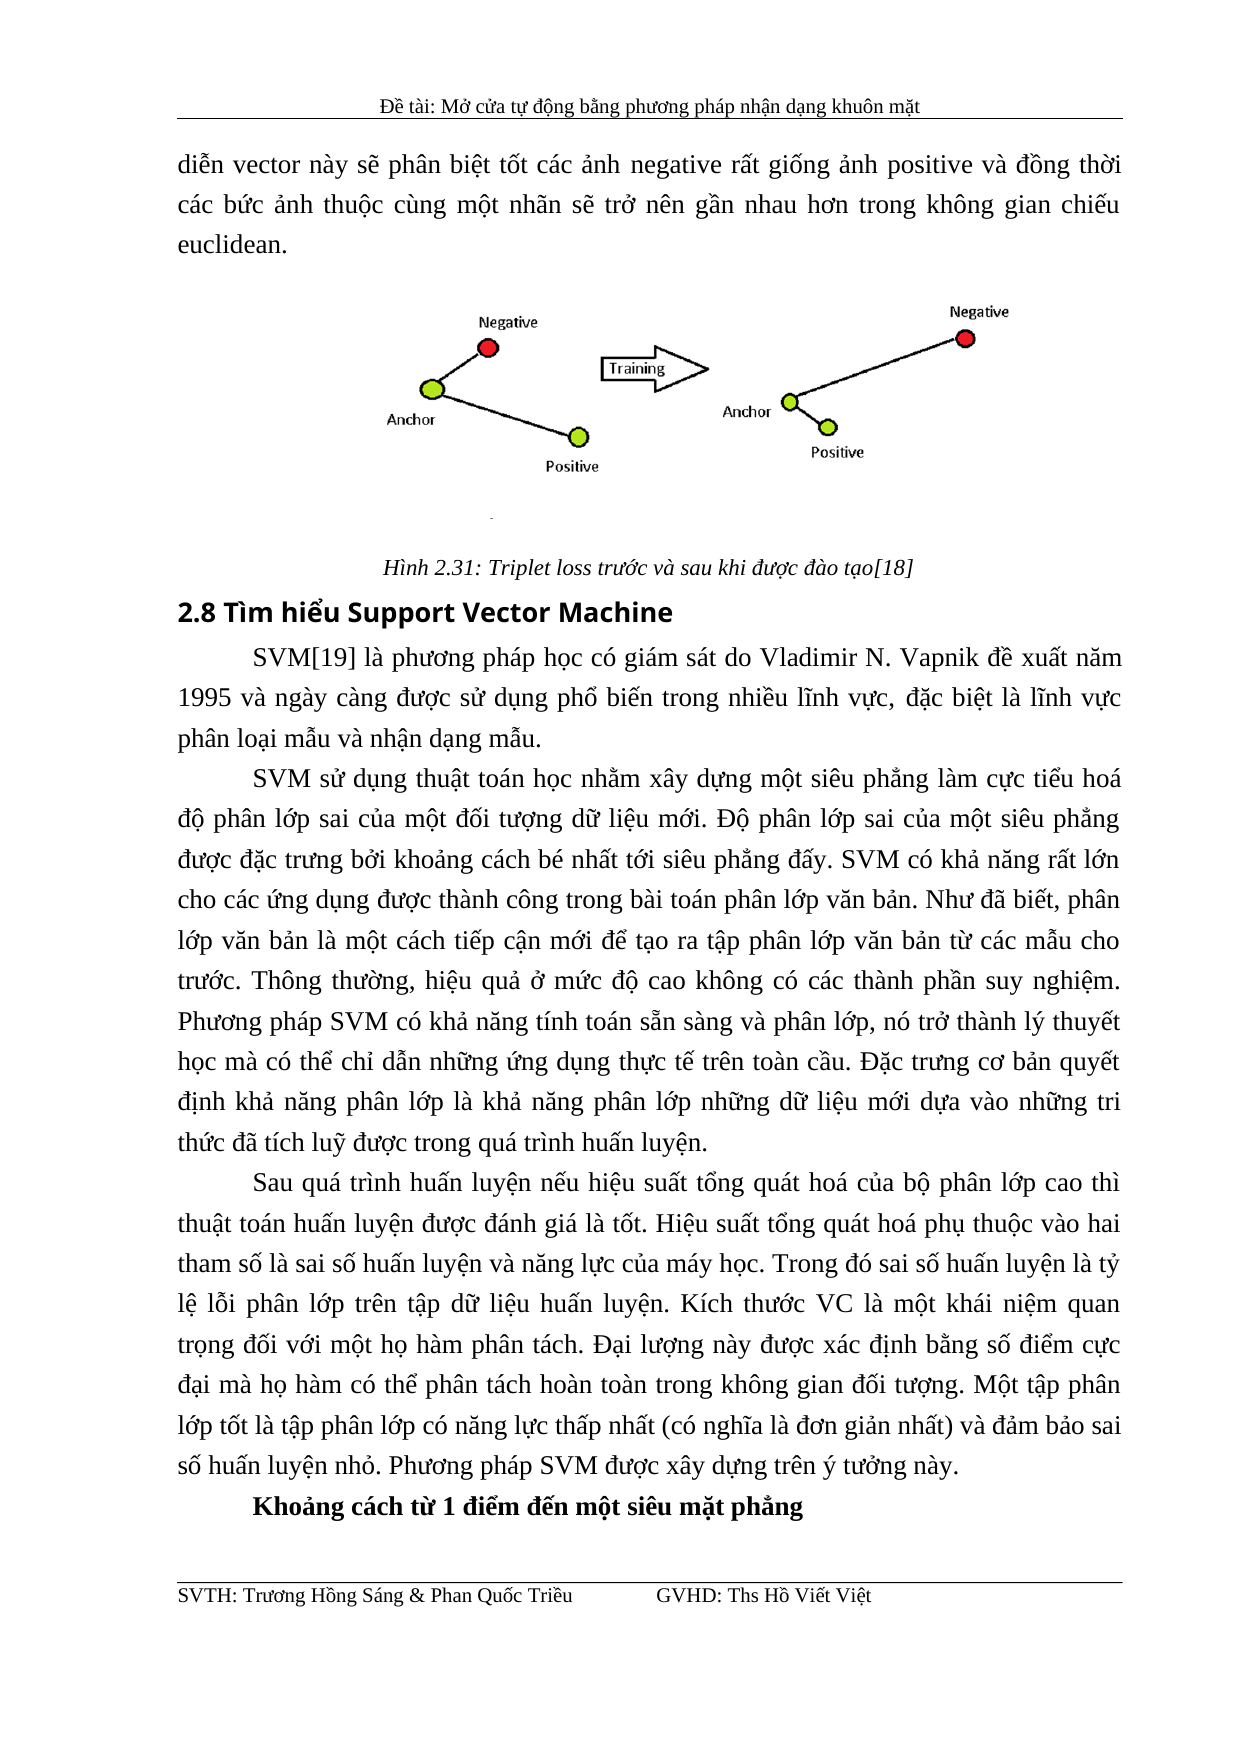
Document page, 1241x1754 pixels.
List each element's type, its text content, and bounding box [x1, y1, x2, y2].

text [177, 148, 1122, 260]
text Sau quá trình huấn luyện nếu hiệu suất tổng quát hoá của bộ phân lớp cao thì thuật toán huấn luyện được đánh giá là tốt. Hiệu suất tổng quát hoá phụ thuộc vào hai tham số là sai số huấn luyện và năng lực của máy học. Trong đó sai số huấn luyện là tỷ lệ lỗi phân lớp trên tập dữ liệu huấn luyện. Kích thước VC là một khái niệm quan trọng đối với một họ hàm phân tách. Đại lượng này được xác định bằng số điểm cực đại mà họ hàm có thể phân tách hoàn toàn trong không gian đối tượng. Một tập phân lớp tốt là tập phân lớp có năng lực thấp nhất (có nghĩa là đơn giản nhất) và đảm bảo sai số huấn luyện nhỏ. Phương pháp SVM được xây dựng trên ý tưởng này. [177, 1166, 1122, 1480]
text SVM sử dụng thuật toán học nhằm xây dựng một siêu phẳng làm cực tiểu hoá độ phân lớp sai của một đối tượng dữ liệu mới. Độ phân lớp sai của một siêu phẳng được đặc trưng bởi khoảng cách bé nhất tới siêu phẳng đấy. SVM có khả năng rất lớn cho các ứng dụng được thành công trong bài toán phân lớp văn bản. Như đã biết, phân lớp văn bản là một cách tiếp cận mới để tạo ra tập phân lớp văn bản từ các mẫu cho trước. Thông thường, hiệu quả ở mức độ cao không có các thành phần suy nghiệm. Phương pháp SVM có khả năng tính toán sẵn sàng và phân lớp, nó trở thành lý thuyết học mà có thể chỉ dẫn những ứng dụng thực tế trên toàn cầu. Đặc trưng cơ bản quyết định khả năng phân lớp là khả năng phân lớp những dữ liệu mới dựa vào những tri thức đã tích luỹ được trong quá trình huấn luyện. [177, 762, 1122, 1157]
text SVM[19] là phương pháp học có giám sát do Vladimir N. Vapnik đề xuất năm 1995 và ngày càng được sử dụng phổ biến trong nhiều lĩnh vực, đặc biệt là lĩnh vực phân loại mẫu và nhận dạng mẫu. [177, 641, 1122, 753]
subtitle 2.8 Tìm hiểu Support Vector Machine [177, 593, 1122, 630]
text Hình 2.31: Triplet loss trước và sau khi được đào tạo[18] [177, 554, 1122, 581]
text Khoảng cách từ 1 điểm đến một siêu mặt phẳng [177, 1490, 1122, 1521]
picture [337, 268, 1037, 519]
